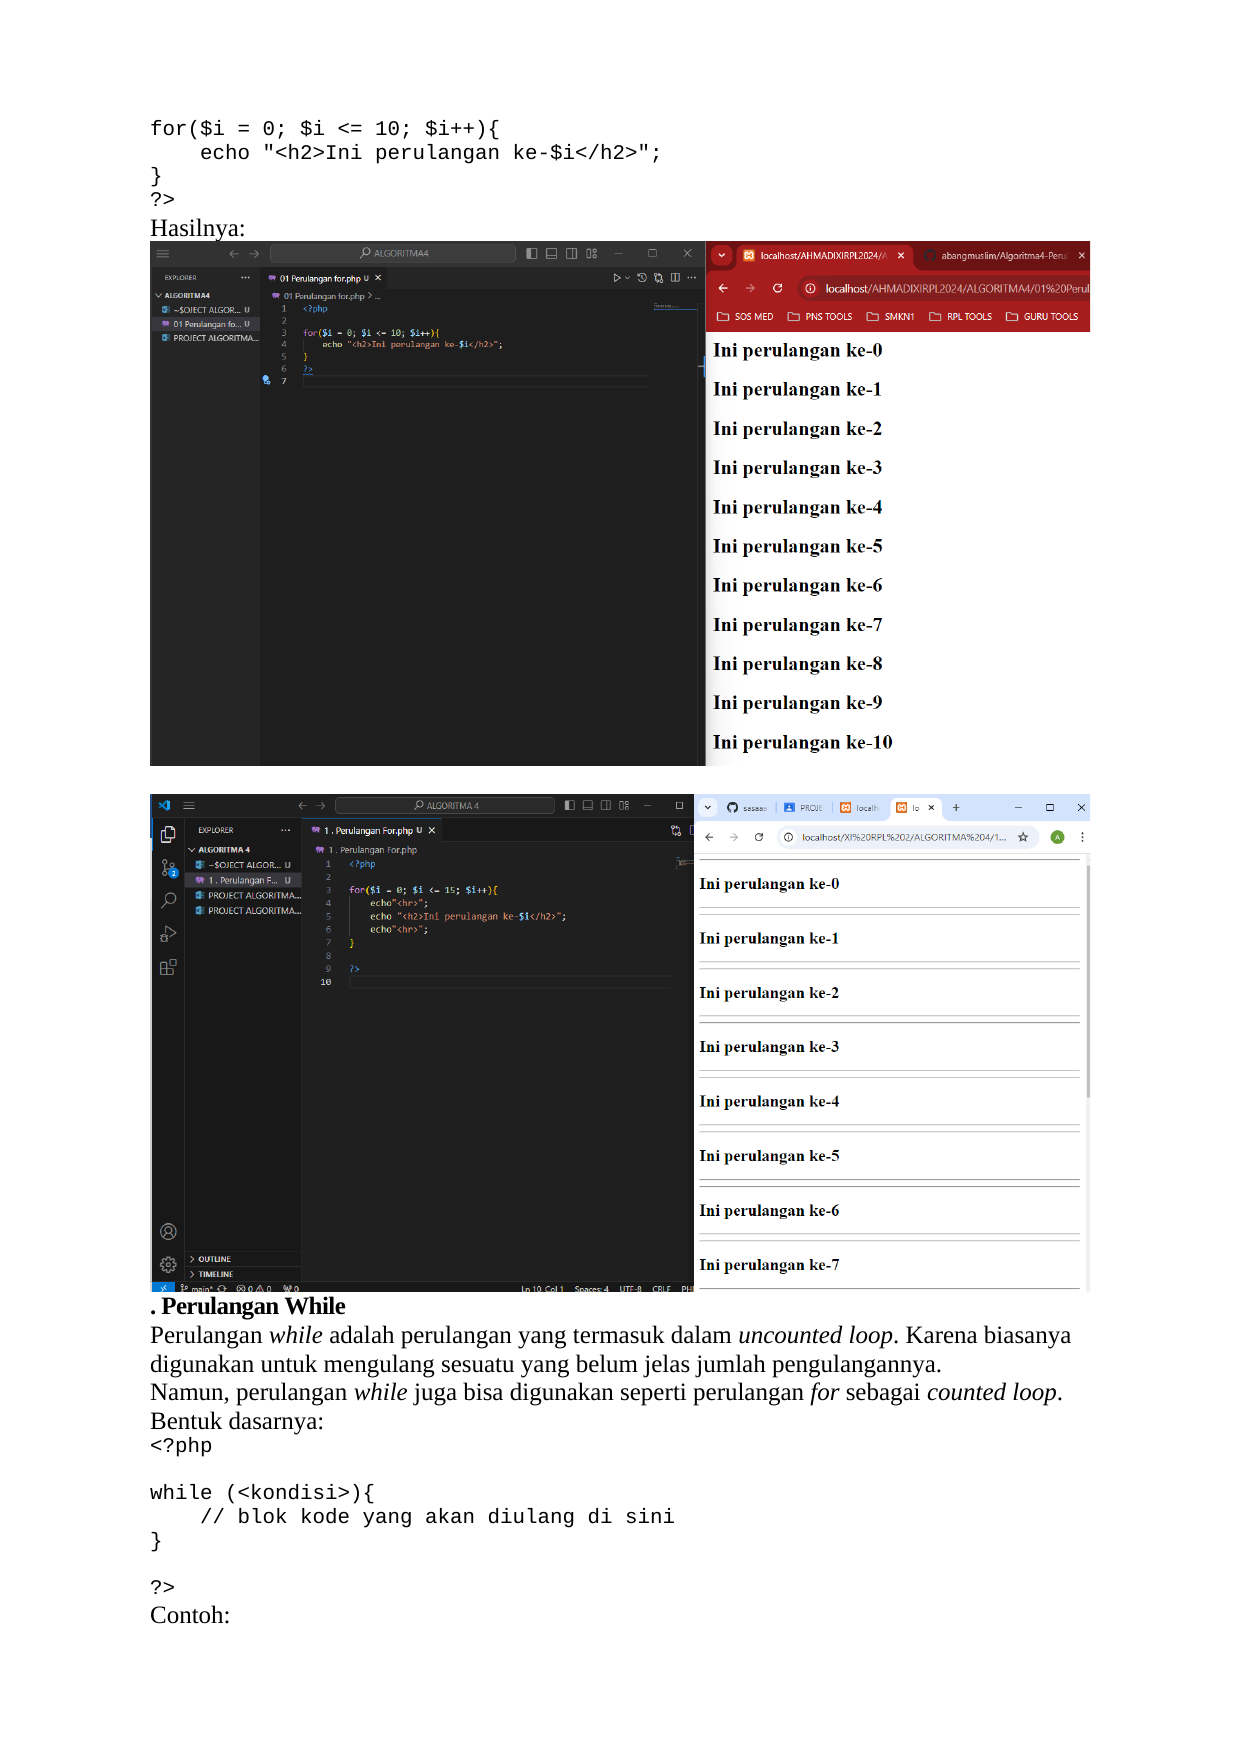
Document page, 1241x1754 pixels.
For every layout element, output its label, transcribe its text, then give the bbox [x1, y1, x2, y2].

picture [150, 794, 1091, 1292]
subtitle . Perulangan While [150, 1292, 1090, 1320]
text } [150, 165, 1090, 189]
text ?> [150, 1577, 1090, 1601]
text Perulangan while adalah perulangan yang termasuk dalam uncounted loop. Karena biasanya digunakan untuk mengulang sesuatu yang belum jelas jumlah pengulangannya. [150, 1320, 1090, 1377]
text } [150, 1529, 1090, 1553]
text Contoh: [150, 1601, 1090, 1629]
text <?php [150, 1435, 1090, 1459]
text // blok kode yang akan diulang di sini [150, 1506, 1090, 1529]
text while (<kondisi>){ [150, 1482, 1090, 1506]
text echo "<h2>Ini perulangan ke-$i</h2>"; [150, 142, 1090, 165]
picture [150, 241, 1091, 766]
text for($i = 0; $i <= 10; $i++){ [150, 118, 1090, 142]
text Hasilnya: [150, 213, 1090, 241]
text ?> [150, 189, 1090, 213]
text Bentuk dasarnya: [150, 1406, 1090, 1435]
text Namun, perulangan while juga bisa digunakan seperti perulangan for sebagai counted loop. [150, 1377, 1090, 1406]
